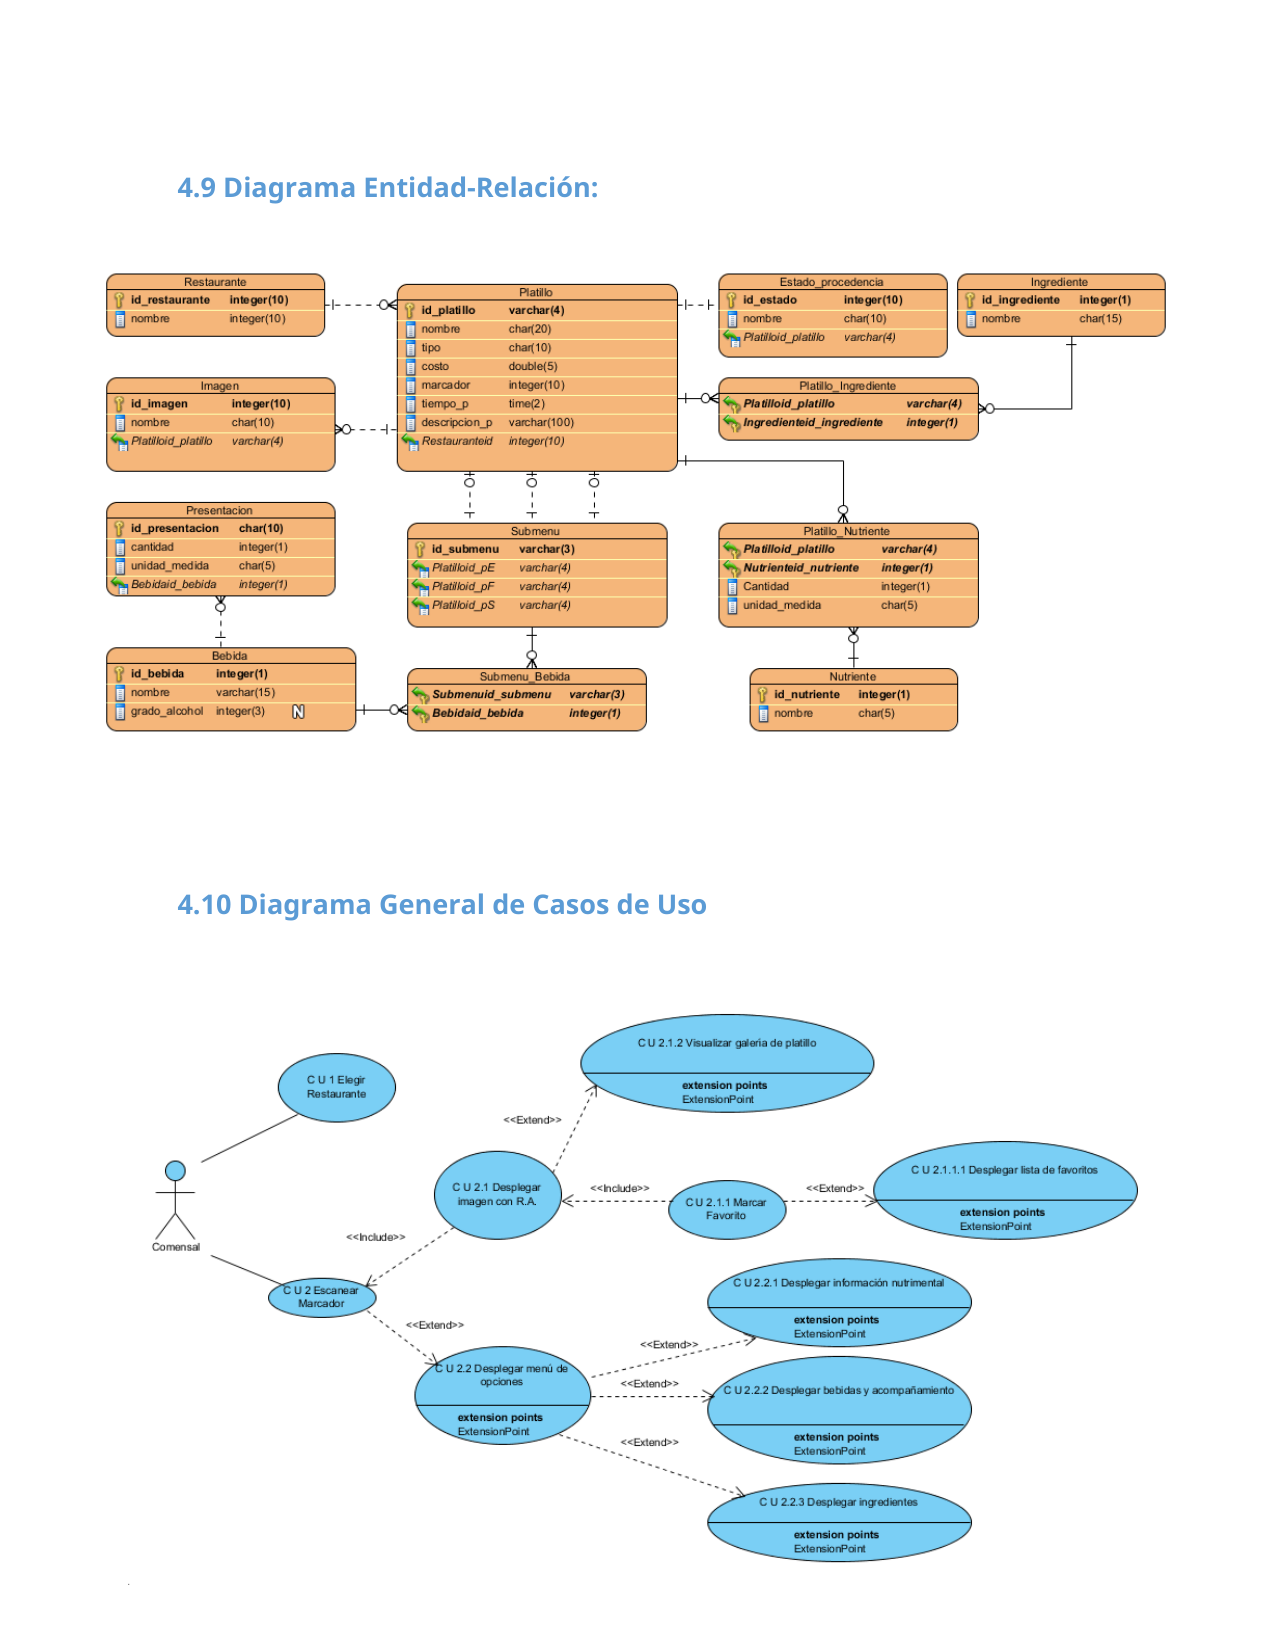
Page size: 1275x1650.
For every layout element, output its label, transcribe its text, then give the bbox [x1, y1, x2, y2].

picture [126, 989, 1151, 1585]
picture [99, 260, 1173, 747]
subtitle 4.9 Diagrama Entidad-Relación: [177, 168, 1098, 205]
subtitle 4.10 Diagrama General de Casos de Uso [177, 886, 1098, 922]
